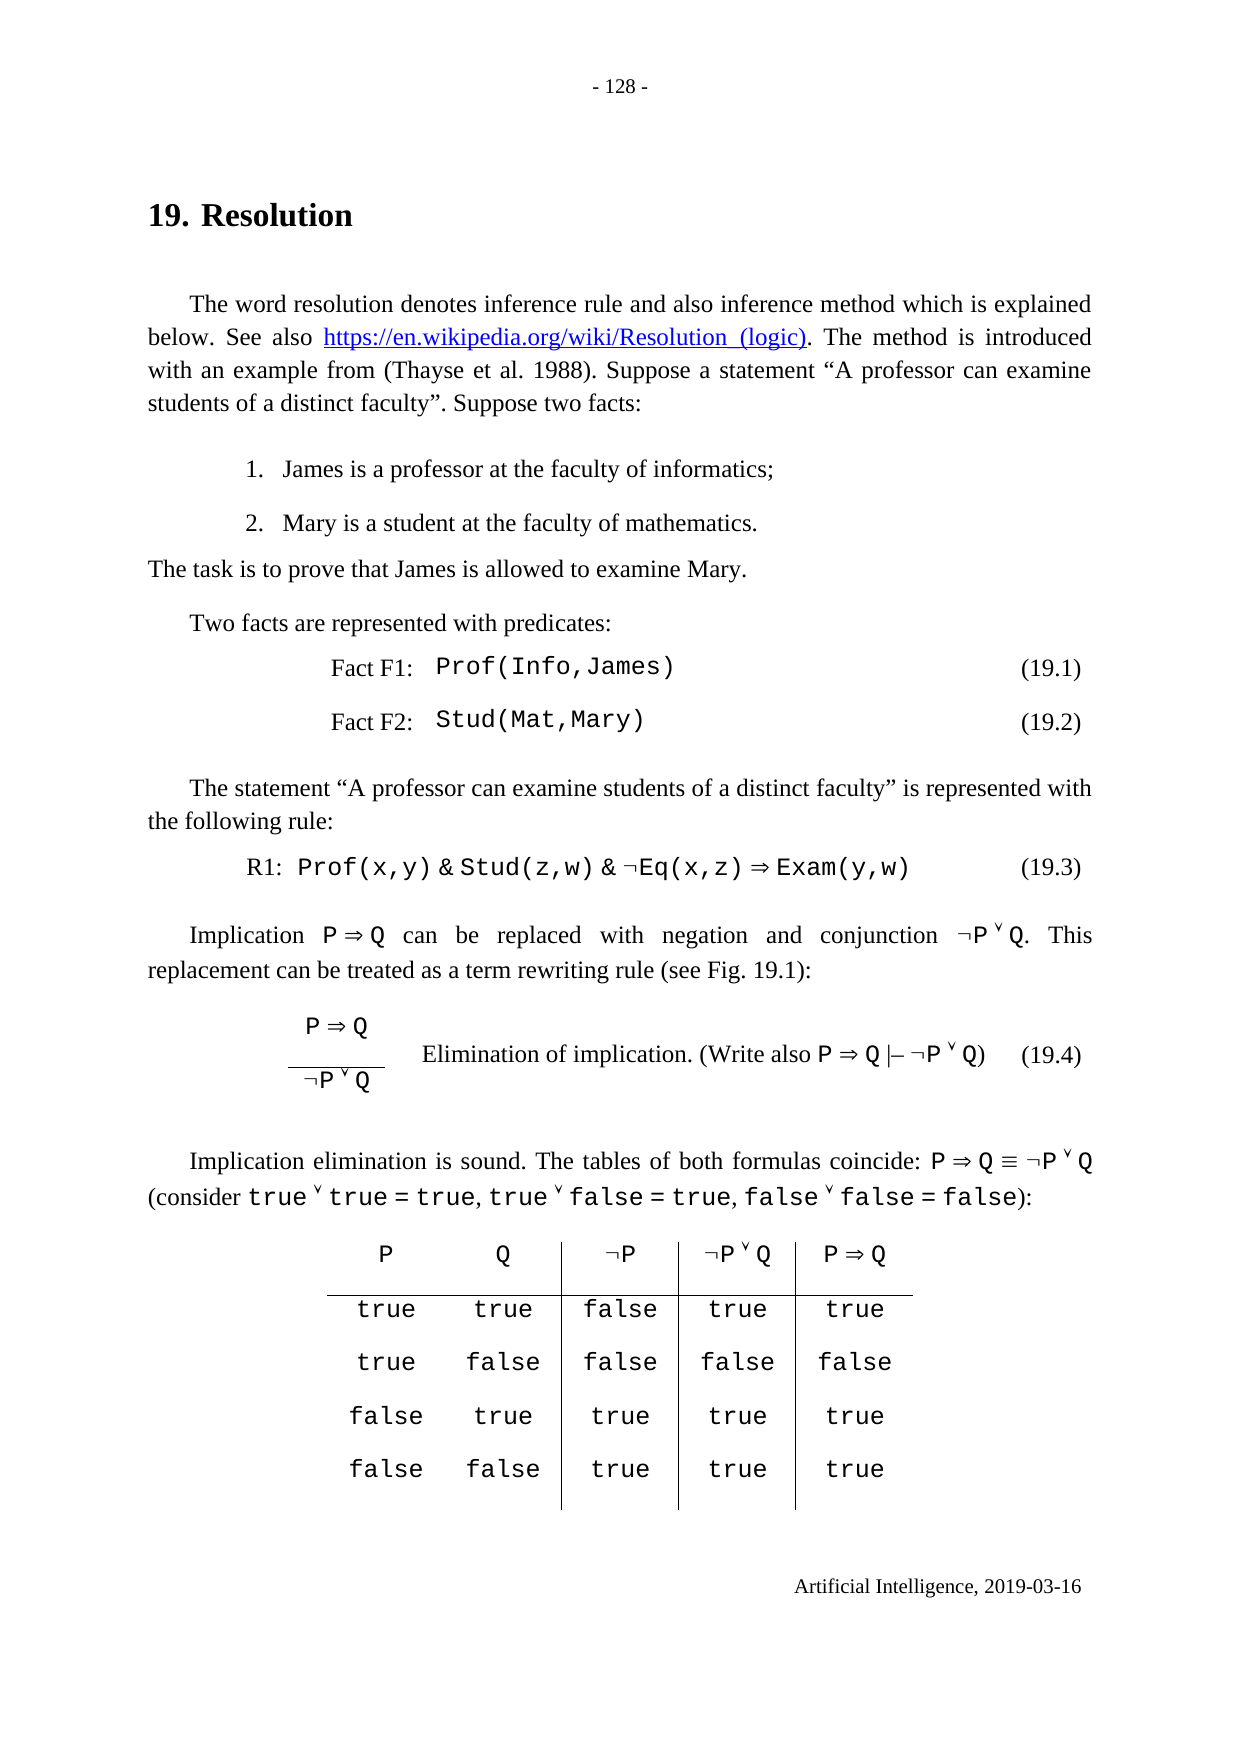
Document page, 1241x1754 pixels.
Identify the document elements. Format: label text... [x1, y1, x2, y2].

text Implication P Q can be replaced with negation and conjunction P Q. This replacement can be treated as a term rewriting rule (see Fig. 19.1): [148, 920, 1092, 984]
table_cell true [327, 1350, 444, 1403]
table_header P [562, 1242, 678, 1295]
table_cell true [796, 1403, 913, 1457]
table_header (19.4) [1010, 1014, 1092, 1121]
table_header Prof(Info,James) [424, 653, 1009, 707]
table_header P Q [288, 1014, 385, 1067]
table_cell false [562, 1296, 678, 1350]
table_header Fact F1: [148, 653, 424, 707]
table_cell false [444, 1457, 561, 1510]
table_cell false [679, 1350, 795, 1403]
text Implication elimination is sound. The tables of both formulas coincide: P Q P Q (consider true true = true, true false = true, false false = false): [148, 1146, 1092, 1212]
subtitle Resolution [148, 195, 1092, 233]
table_header P Q [796, 1242, 913, 1295]
text The task is to prove that James is allowed to examine Mary. [148, 554, 1092, 583]
table_header (19.1) [1010, 653, 1092, 707]
table_header P [327, 1242, 444, 1295]
table_cell Stud(Mat,Mary) [424, 707, 1009, 761]
table_cell true [679, 1403, 795, 1457]
text The statement “A professor can examine students of a distinct faculty” is represented with the following rule: [148, 773, 1092, 835]
table_cell false [327, 1457, 444, 1510]
text Two facts are represented with predicates: [148, 608, 1092, 636]
table_header R1: Prof(x,y) & Stud(z,w) & Eq(x,z) Exam(y,w) [148, 852, 1009, 908]
table_cell true [444, 1403, 561, 1457]
table_cell false [562, 1350, 678, 1403]
table_cell true [679, 1296, 795, 1350]
table_cell P Q [288, 1068, 385, 1121]
table_cell true [327, 1296, 444, 1350]
table_header Elimination of implication. (Write also P Q |– P Q) [385, 1014, 1009, 1121]
table_cell true [796, 1296, 913, 1350]
table_cell true [444, 1296, 561, 1350]
list Mary is a student at the faculty of mathematics. [245, 508, 1092, 537]
table_header (19.3) [1010, 852, 1092, 908]
table_cell true [562, 1403, 678, 1457]
table_cell false [796, 1350, 913, 1403]
table_cell (19.2) [1010, 707, 1092, 761]
list James is a professor at the faculty of informatics; [245, 454, 1092, 483]
text The word resolution denotes inference rule and also inference method which is explained below. See also https://en.wikipedia.org/wiki/Resolution_(logic). The method is introduced with an example from (Thayse et al. 1988). Suppose a statement “A professor can examine students of a distinct faculty”. Suppose two facts: [148, 289, 1092, 417]
table_header P Q [679, 1242, 795, 1295]
table_header Q [444, 1242, 561, 1295]
table_cell Fact F2: [148, 707, 424, 761]
table_cell true [562, 1457, 678, 1510]
table_cell false [327, 1403, 444, 1457]
table_cell true [679, 1457, 795, 1510]
table_cell false [444, 1350, 561, 1403]
table_cell true [796, 1457, 913, 1510]
